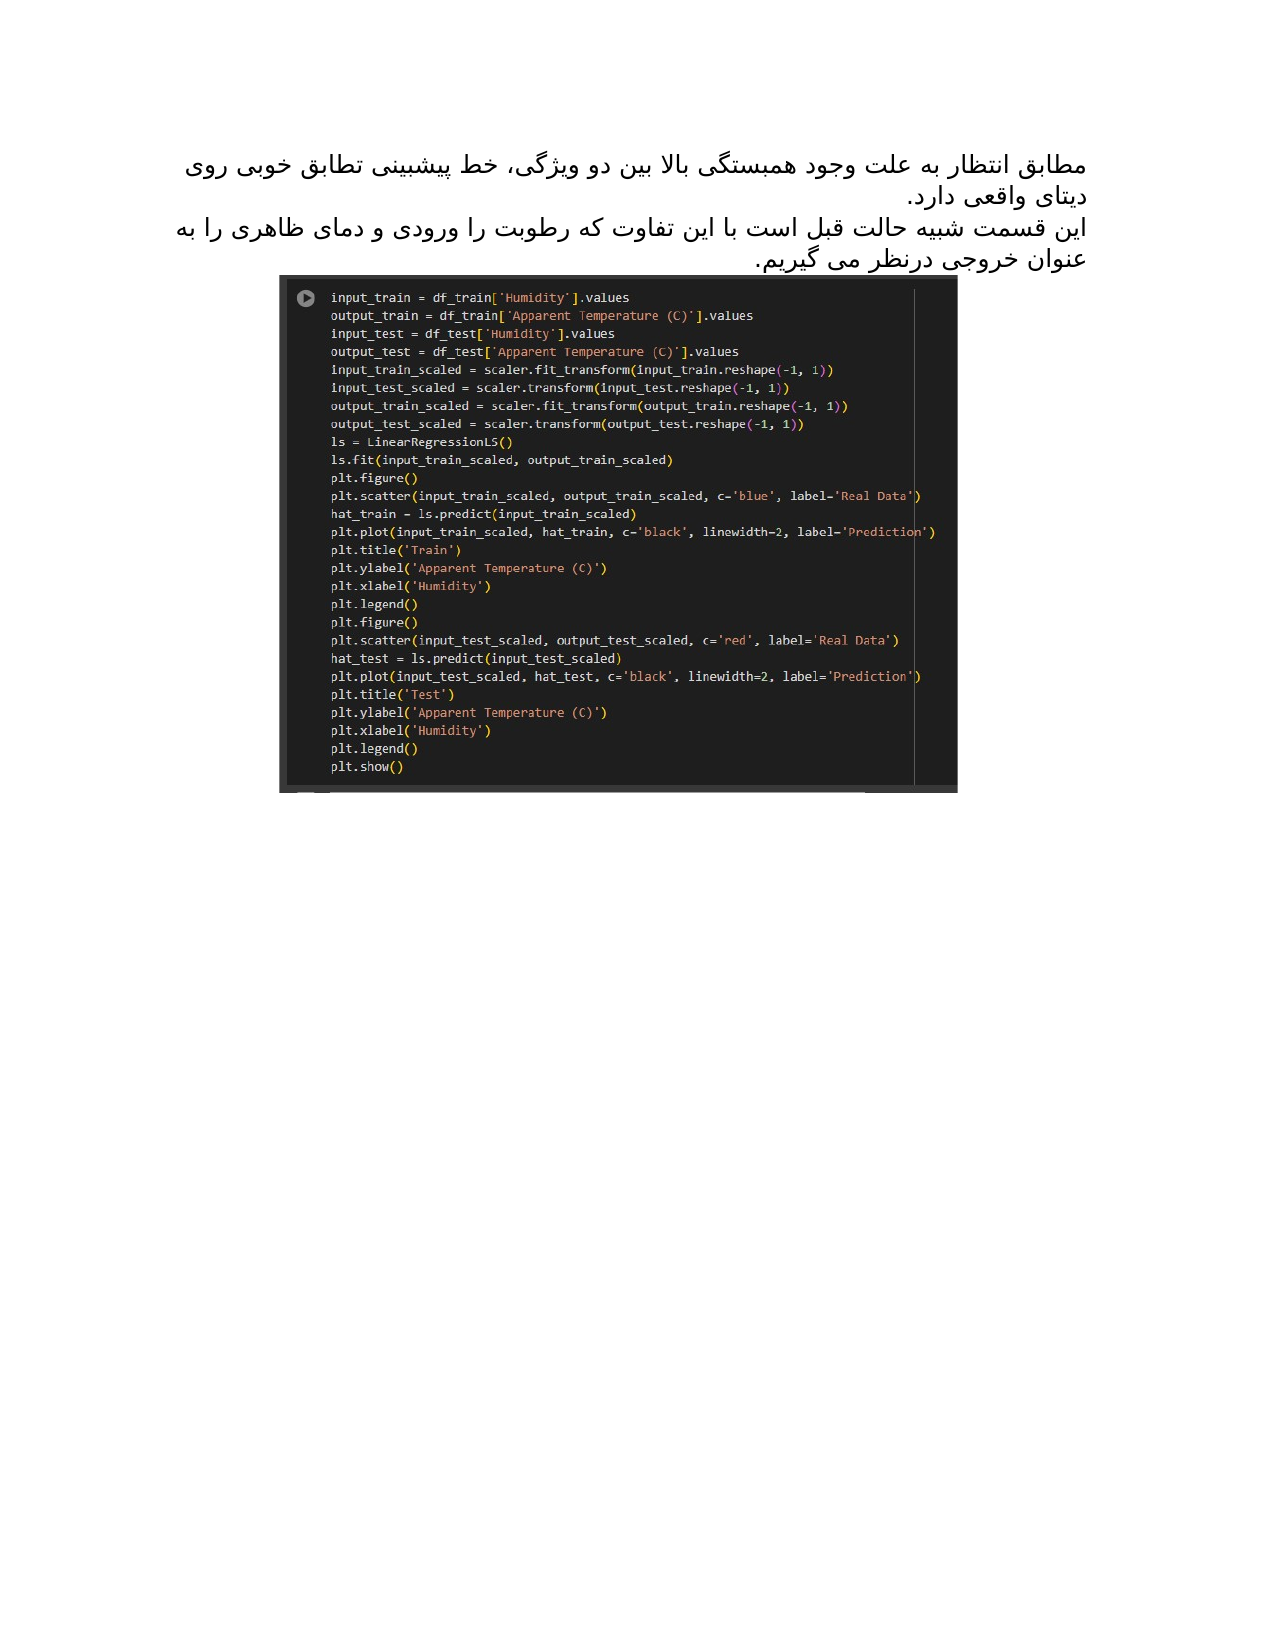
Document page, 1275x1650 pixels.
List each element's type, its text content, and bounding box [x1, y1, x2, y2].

list مطابق انتظار به علت وجود همبستگی بالا بین دو ویژگی، خط پیشبینی تطابق خوبی روی دیتای واقعی دارد. [150, 150, 1087, 211]
list این قسمت شبیه حالت قبل است با این تفاوت که رطوبت را ورودی و دمای ظاهری را به عنوان خروجی درنظر می گیریم. [150, 213, 1087, 273]
picture [279, 275, 958, 793]
